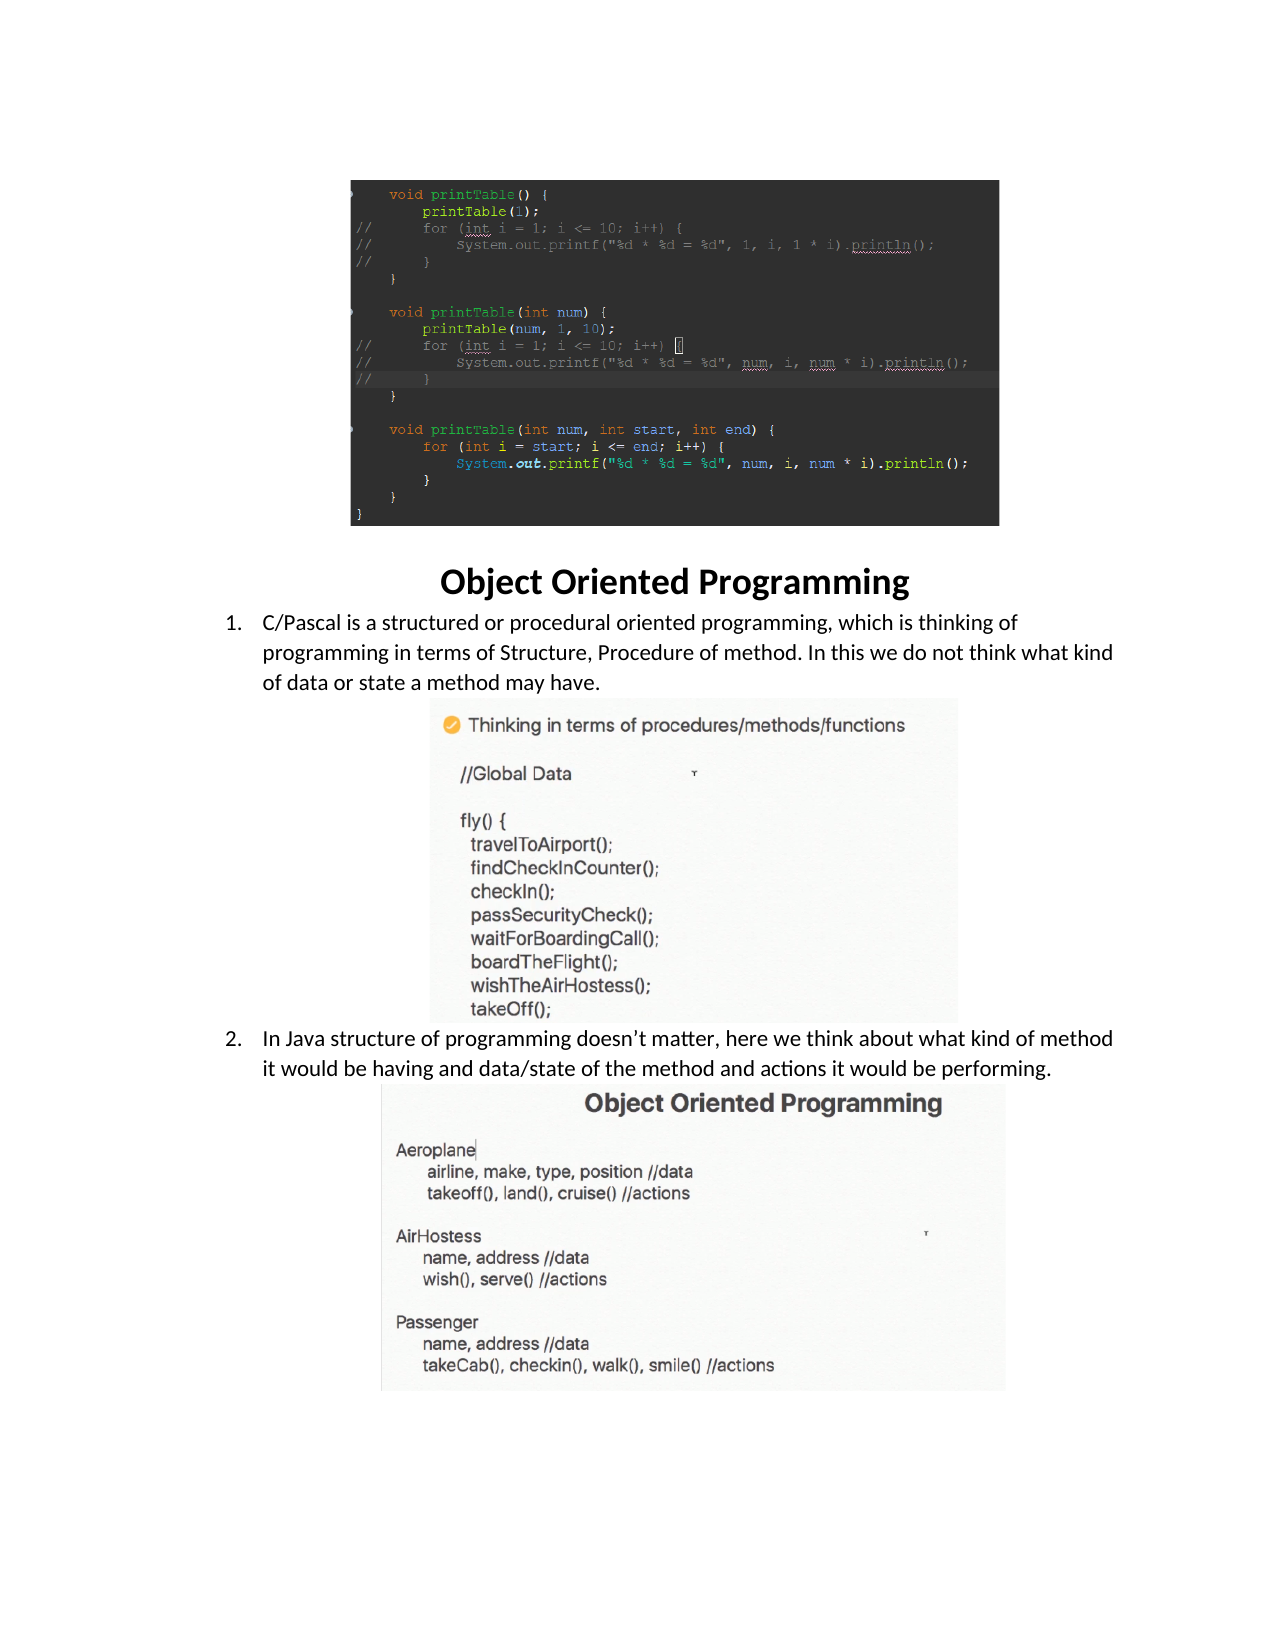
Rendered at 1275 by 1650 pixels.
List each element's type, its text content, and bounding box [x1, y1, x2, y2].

picture [429, 698, 959, 1023]
list C/Pascal is a structured or procedural oriented programming, which is thinking of programming in terms of Structure, Procedure of method. In this we do not think what kind of data or state a method may have. [225, 608, 1125, 696]
list In Java structure of programming doesn’t matter, here we think about what kind of method it would be having and data/state of the method and actions it would be performing. [225, 1024, 1125, 1083]
list Object Oriented Programming [225, 558, 1125, 604]
picture [350, 180, 1000, 526]
picture [381, 1084, 1006, 1391]
